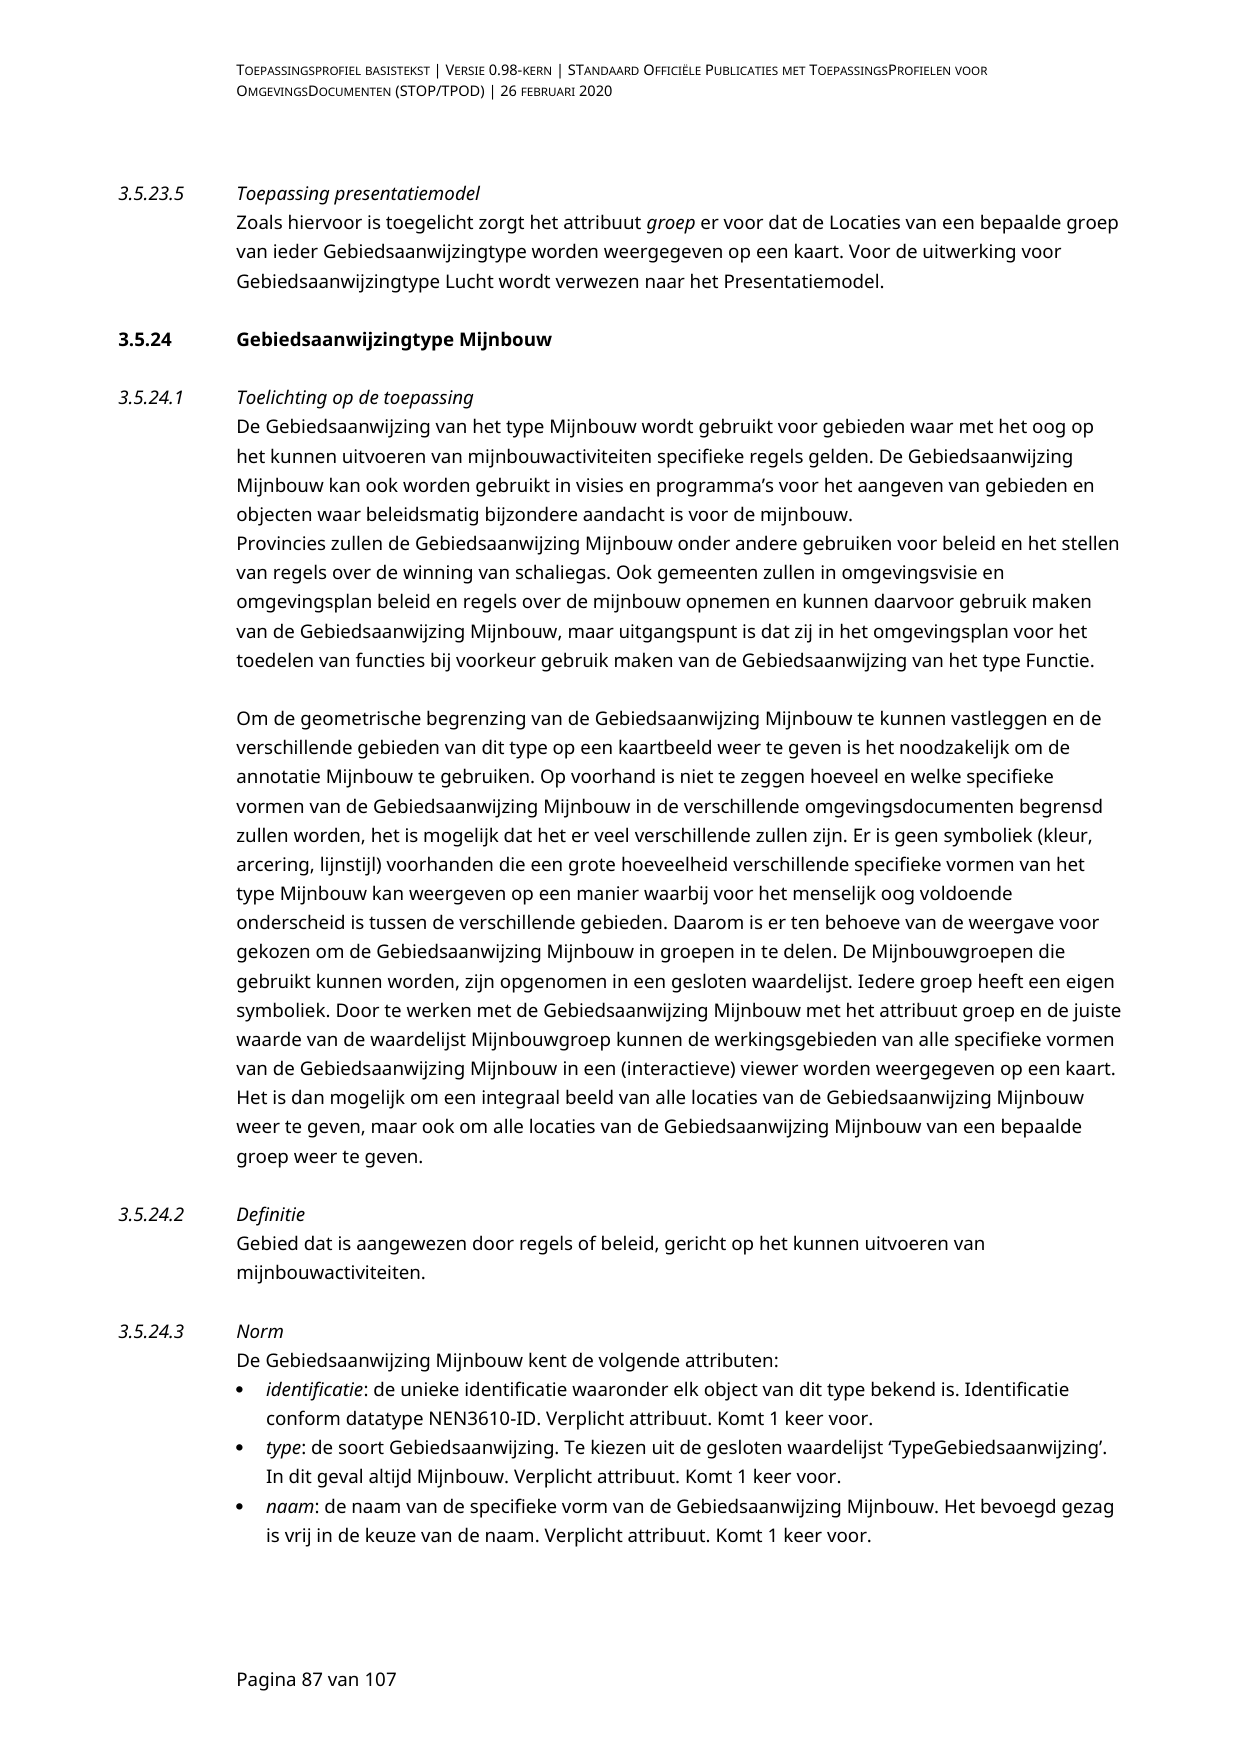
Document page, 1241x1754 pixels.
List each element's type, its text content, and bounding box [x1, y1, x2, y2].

text identificatie: de unieke identificatie waaronder elk object van dit type bekend is. Identificatie conform datatype NEN3610-ID. Verplicht attribuut. Komt 1 keer voor. [236, 1373, 1122, 1431]
text Zoals hiervoor is toegelicht zorgt het attribuut groep er voor dat de Locaties van een bepaalde groep van ieder Gebiedsaanwijzingtype worden weergegeven op een kaart. Voor de uitwerking voor Gebiedsaanwijzingtype Lucht wordt verwezen naar het Presentatiemodel. [236, 206, 1122, 294]
text Om de geometrische begrenzing van de Gebiedsaanwijzing Mijnbouw te kunnen vastleggen en de verschillende gebieden van dit type op een kaartbeeld weer te geven is het noodzakelijk om de annotatie Mijnbouw te gebruiken. Op voorhand is niet te zeggen hoeveel en welke specifieke vormen van de Gebiedsaanwijzing Mijnbouw in de verschillende omgevingsdocumenten begrensd zullen worden, het is mogelijk dat het er veel verschillende zullen zijn. Er is geen symboliek (kleur, arcering, lijnstijl) voorhanden die een grote hoeveelheid verschillende specifieke vormen van het type Mijnbouw kan weergeven op een manier waarbij voor het menselijk oog voldoende onderscheid is tussen de verschillende gebieden. Daarom is er ten behoeve van de weergave voor gekozen om de Gebiedsaanwijzing Mijnbouw in groepen in te delen. De Mijnbouwgroepen die gebruikt kunnen worden, zijn opgenomen in een gesloten waardelijst. Iedere groep heeft een eigen symboliek. Door te werken met de Gebiedsaanwijzing Mijnbouw met het attribuut groep en de juiste waarde van de waardelijst Mijnbouwgroep kunnen de werkingsgebieden van alle specifieke vormen van de Gebiedsaanwijzing Mijnbouw in een (interactieve) viewer worden weergegeven op een kaart. Het is dan mogelijk om een integraal beeld van alle locaties van de Gebiedsaanwijzing Mijnbouw weer te geven, maar ook om alle locaties van de Gebiedsaanwijzing Mijnbouw van een bepaalde groep weer te geven. [236, 702, 1122, 1169]
text Gebied dat is aangewezen door regels of beleid, gericht op het kunnen uitvoeren van mijnbouwactiviteiten. [236, 1227, 1122, 1286]
text Provincies zullen de Gebiedsaanwijzing Mijnbouw onder andere gebruiken voor beleid en het stellen van regels over de winning van schaliegas. Ook gemeenten zullen in omgevingsvisie en omgevingsplan beleid en regels over de mijnbouw opnemen en kunnen daarvoor gebruik maken van de Gebiedsaanwijzing Mijnbouw, maar uitgangspunt is dat zij in het omgevingsplan voor het toedelen van functies bij voorkeur gebruik maken van de Gebiedsaanwijzing van het type Functie. [236, 527, 1122, 673]
text De Gebiedsaanwijzing van het type Mijnbouw wordt gebruikt voor gebieden waar met het oog op het kunnen uitvoeren van mijnbouwactiviteiten specifieke regels gelden. De Gebiedsaanwijzing Mijnbouw kan ook worden gebruikt in visies en programma’s voor het aangeven van gebieden en objecten waar beleidsmatig bijzondere aandacht is voor de mijnbouw. [236, 411, 1122, 527]
subtitle Definitie [118, 1198, 1122, 1227]
subtitle Toelichting op de toepassing [118, 381, 1122, 411]
subtitle Toepassing presentatiemodel [118, 177, 1122, 206]
subtitle Gebiedsaanwijzingtype Mijnbouw [118, 323, 1122, 352]
text De Gebiedsaanwijzing Mijnbouw kent de volgende attributen: [236, 1344, 1122, 1373]
text naam: de naam van de specifieke vorm van de Gebiedsaanwijzing Mijnbouw. Het bevoegd gezag is vrij in de keuze van de naam. Verplicht attribuut. Komt 1 keer voor. [236, 1490, 1122, 1548]
text type: de soort Gebiedsaanwijzing. Te kiezen uit de gesloten waardelijst ‘TypeGebiedsaanwijzing’. In dit geval altijd Mijnbouw. Verplicht attribuut. Komt 1 keer voor. [236, 1431, 1122, 1490]
subtitle Norm [118, 1315, 1122, 1344]
